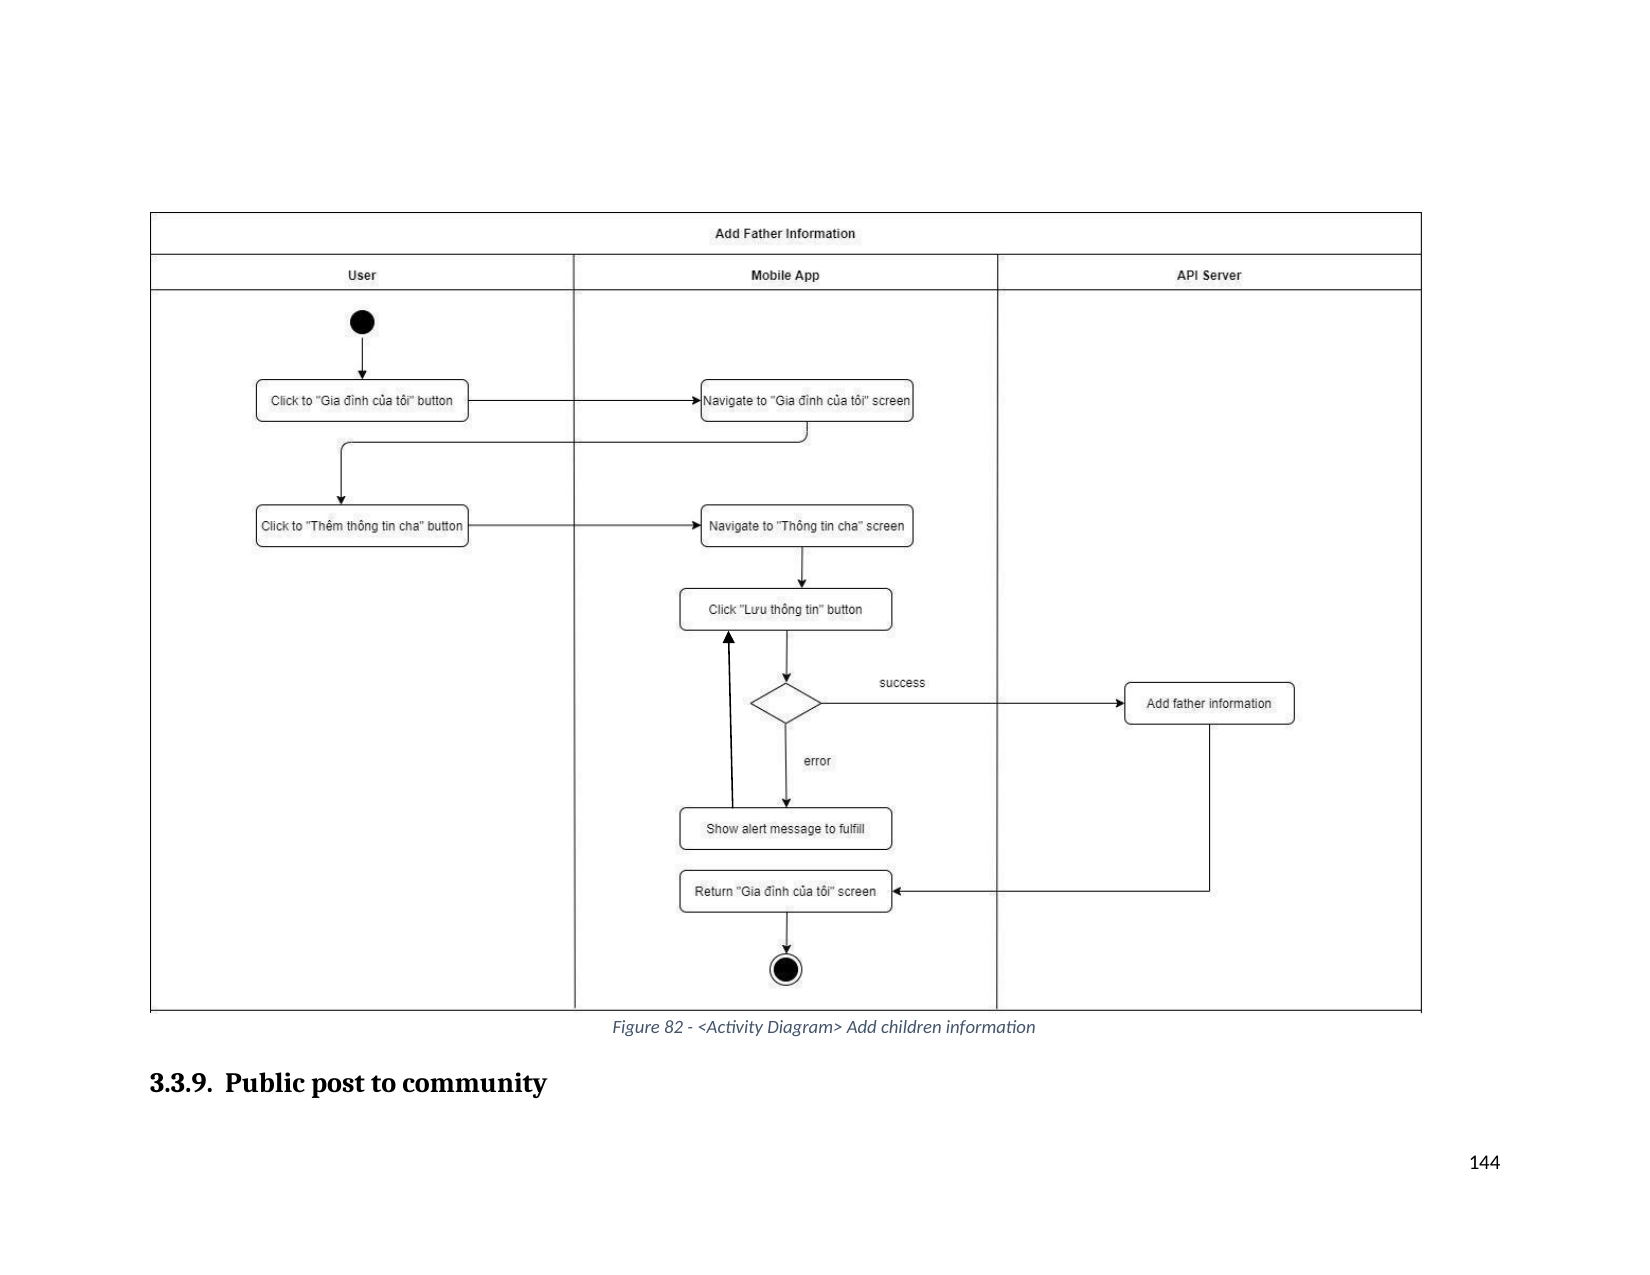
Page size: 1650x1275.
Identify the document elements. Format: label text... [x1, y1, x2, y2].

subtitle Public post to community [150, 1067, 1500, 1099]
picture [150, 212, 1423, 1015]
text Figure 82 - <Activity Diagram> Add children information [150, 1015, 1500, 1038]
